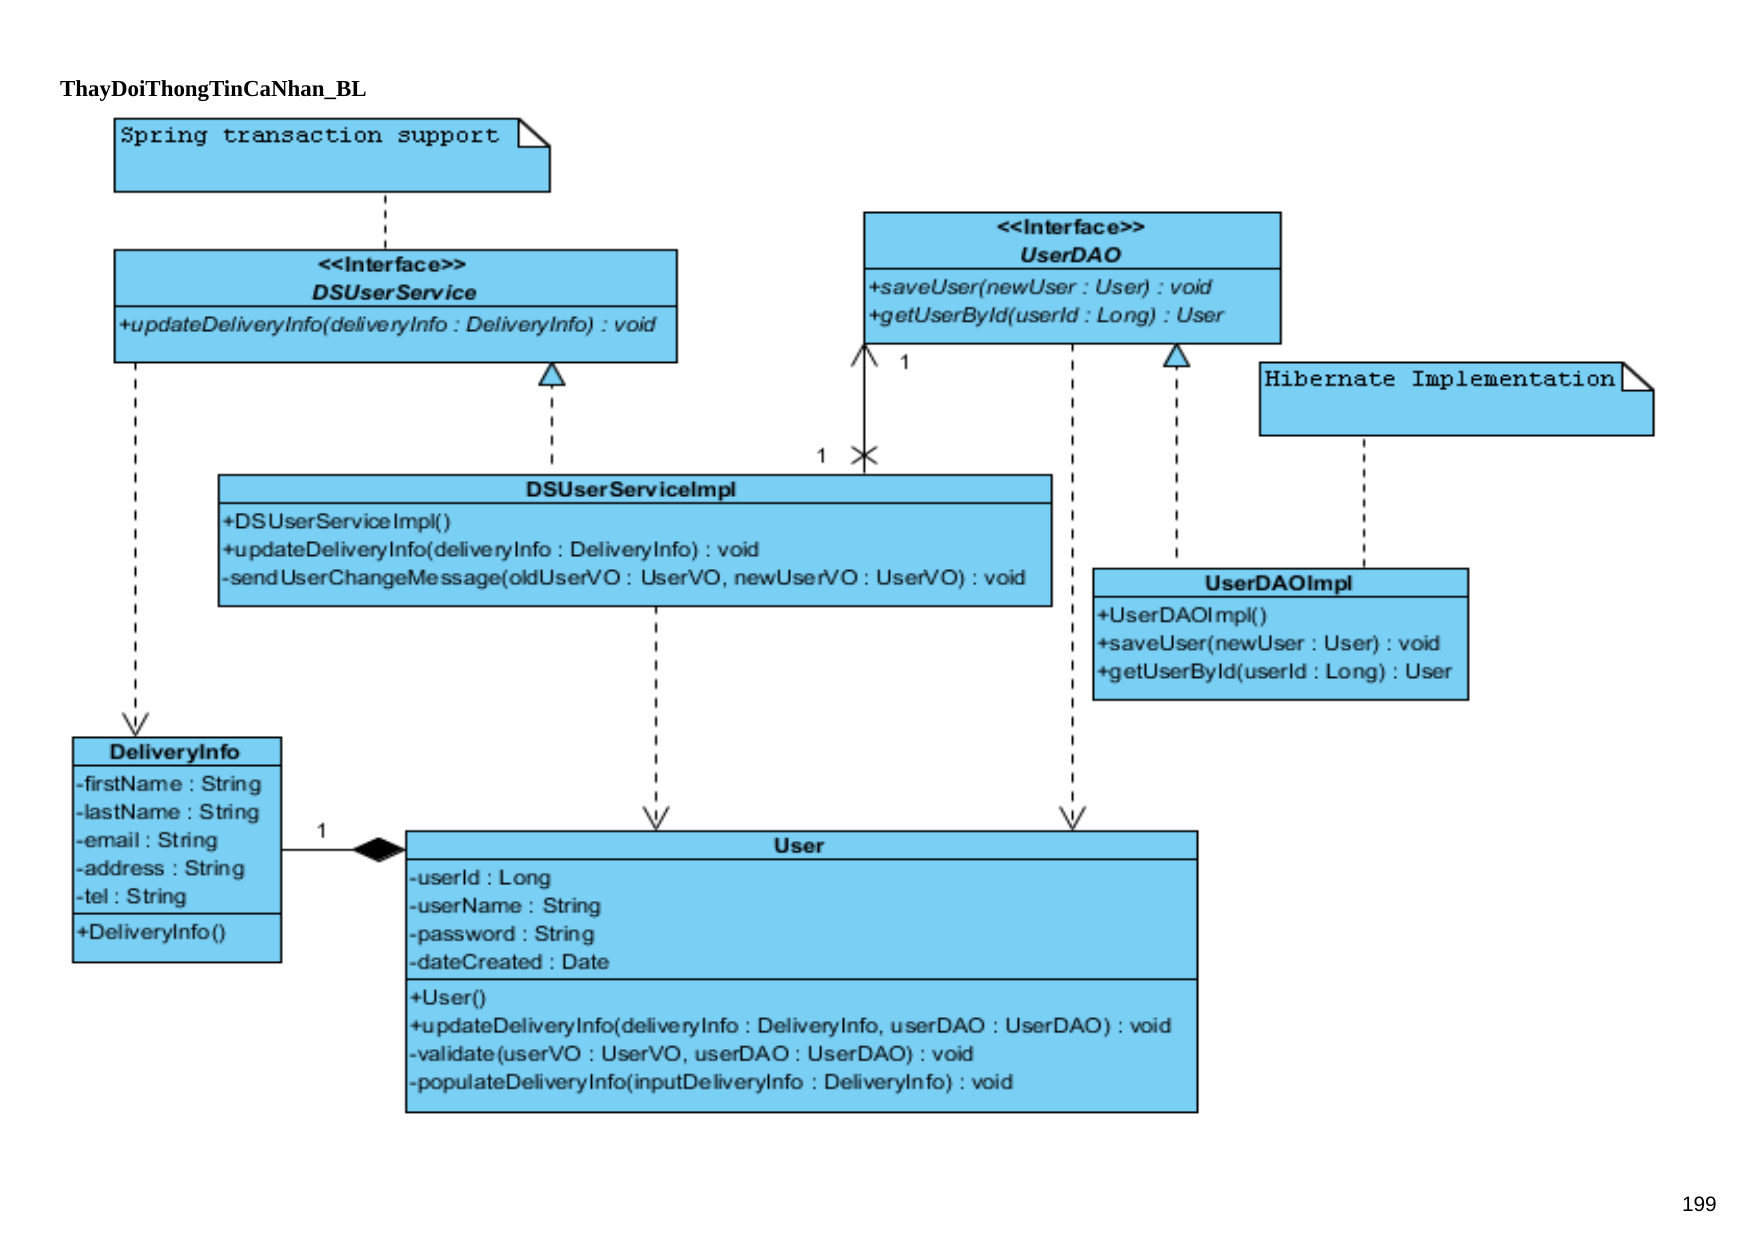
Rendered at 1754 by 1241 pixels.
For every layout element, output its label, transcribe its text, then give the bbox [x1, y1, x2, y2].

subtitle ThayDoiThongTinCaNhan_BL [60, 75, 1716, 101]
picture [60, 107, 1676, 1125]
